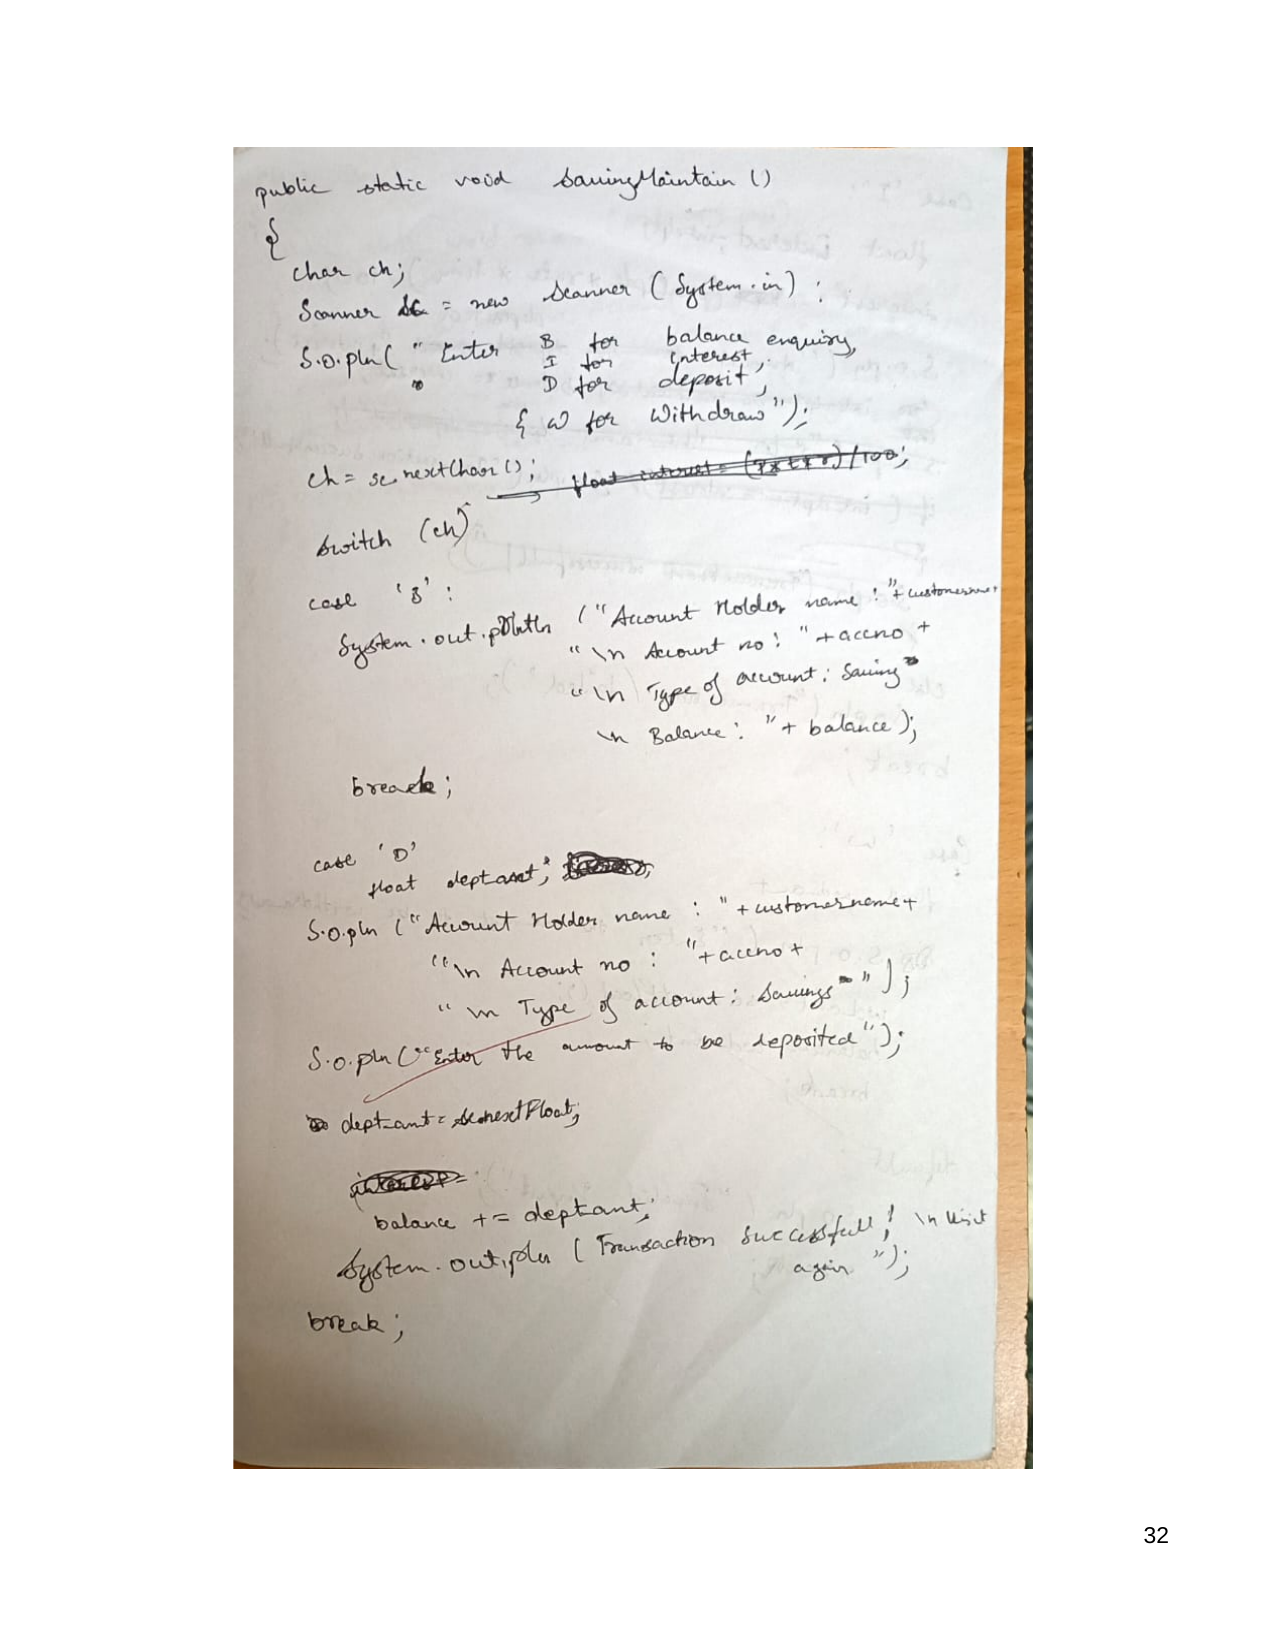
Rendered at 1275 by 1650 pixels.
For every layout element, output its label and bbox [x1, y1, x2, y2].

picture [233, 147, 1033, 1469]
